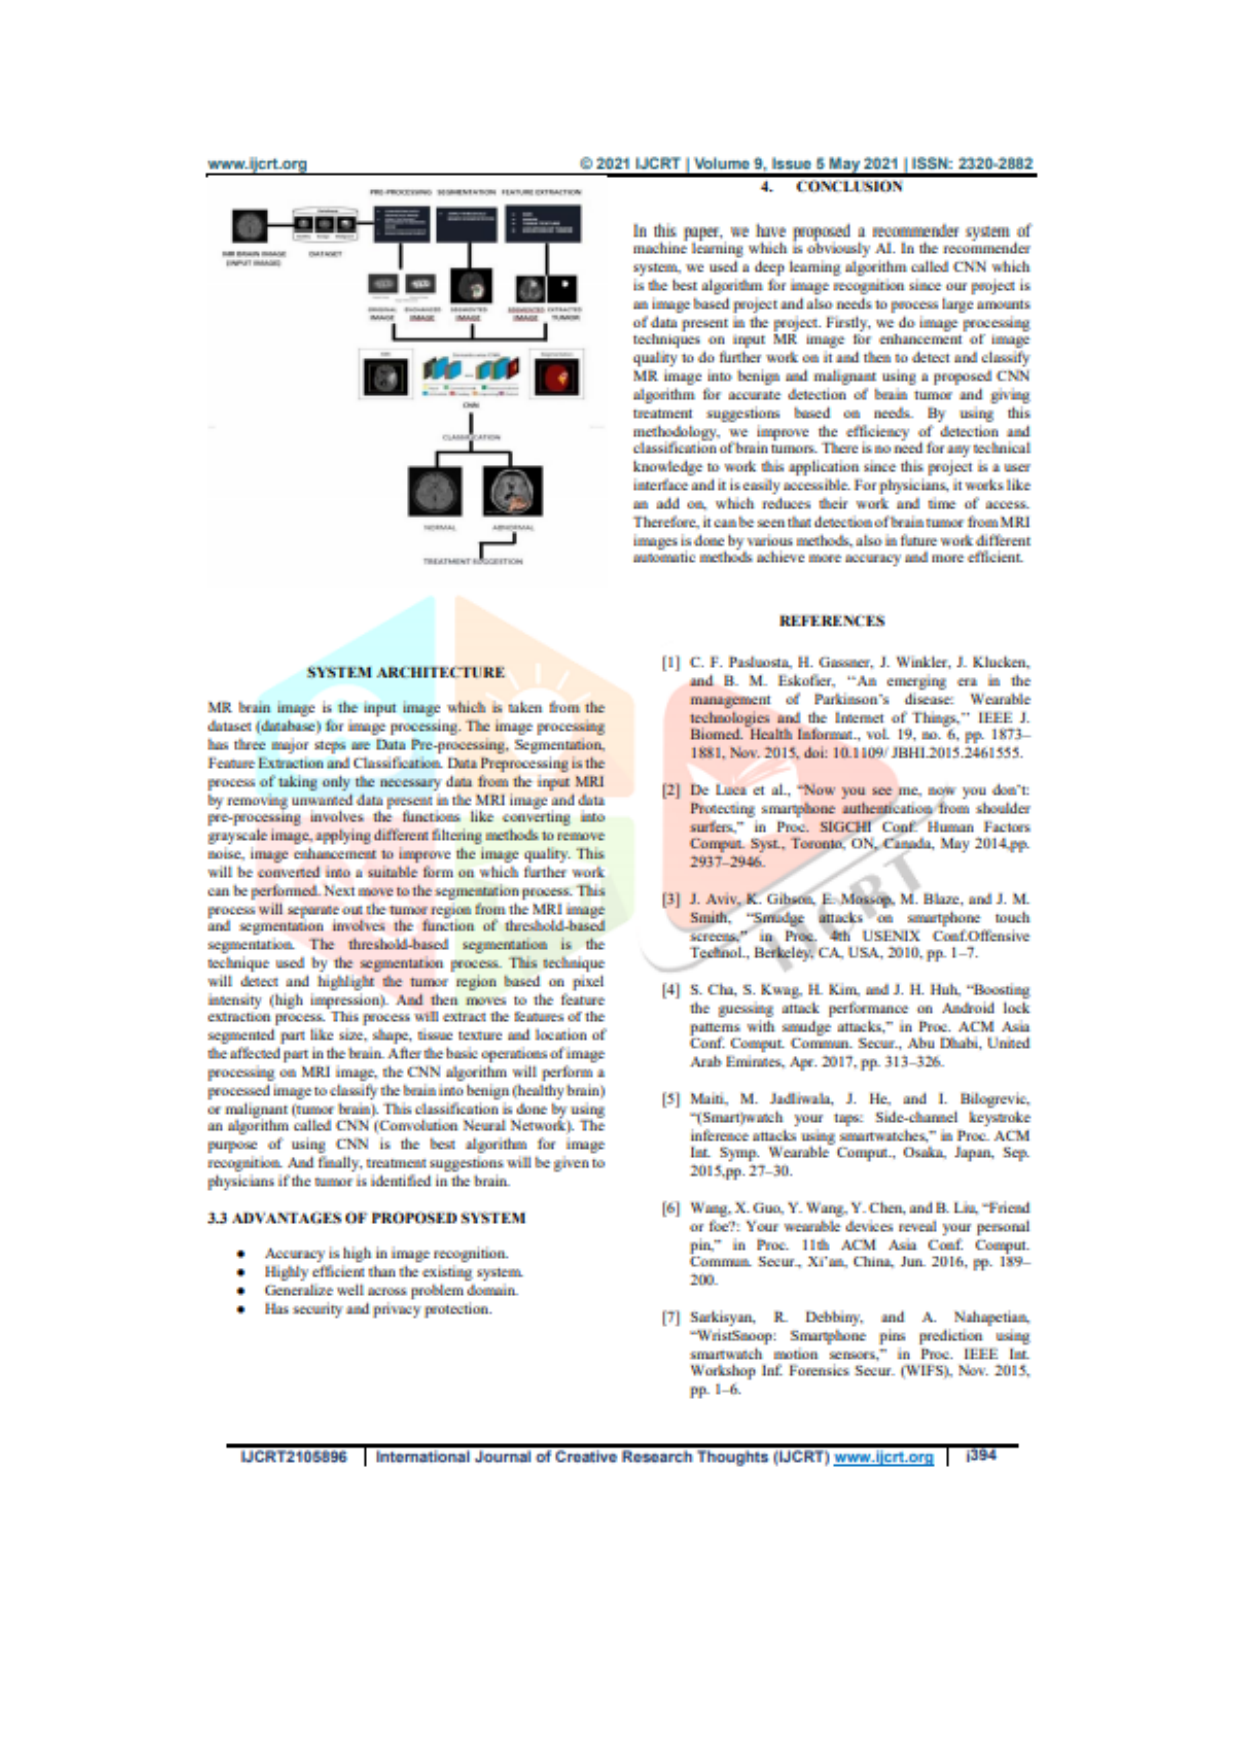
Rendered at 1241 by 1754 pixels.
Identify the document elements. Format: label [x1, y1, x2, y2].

picture [157, 150, 1083, 1471]
